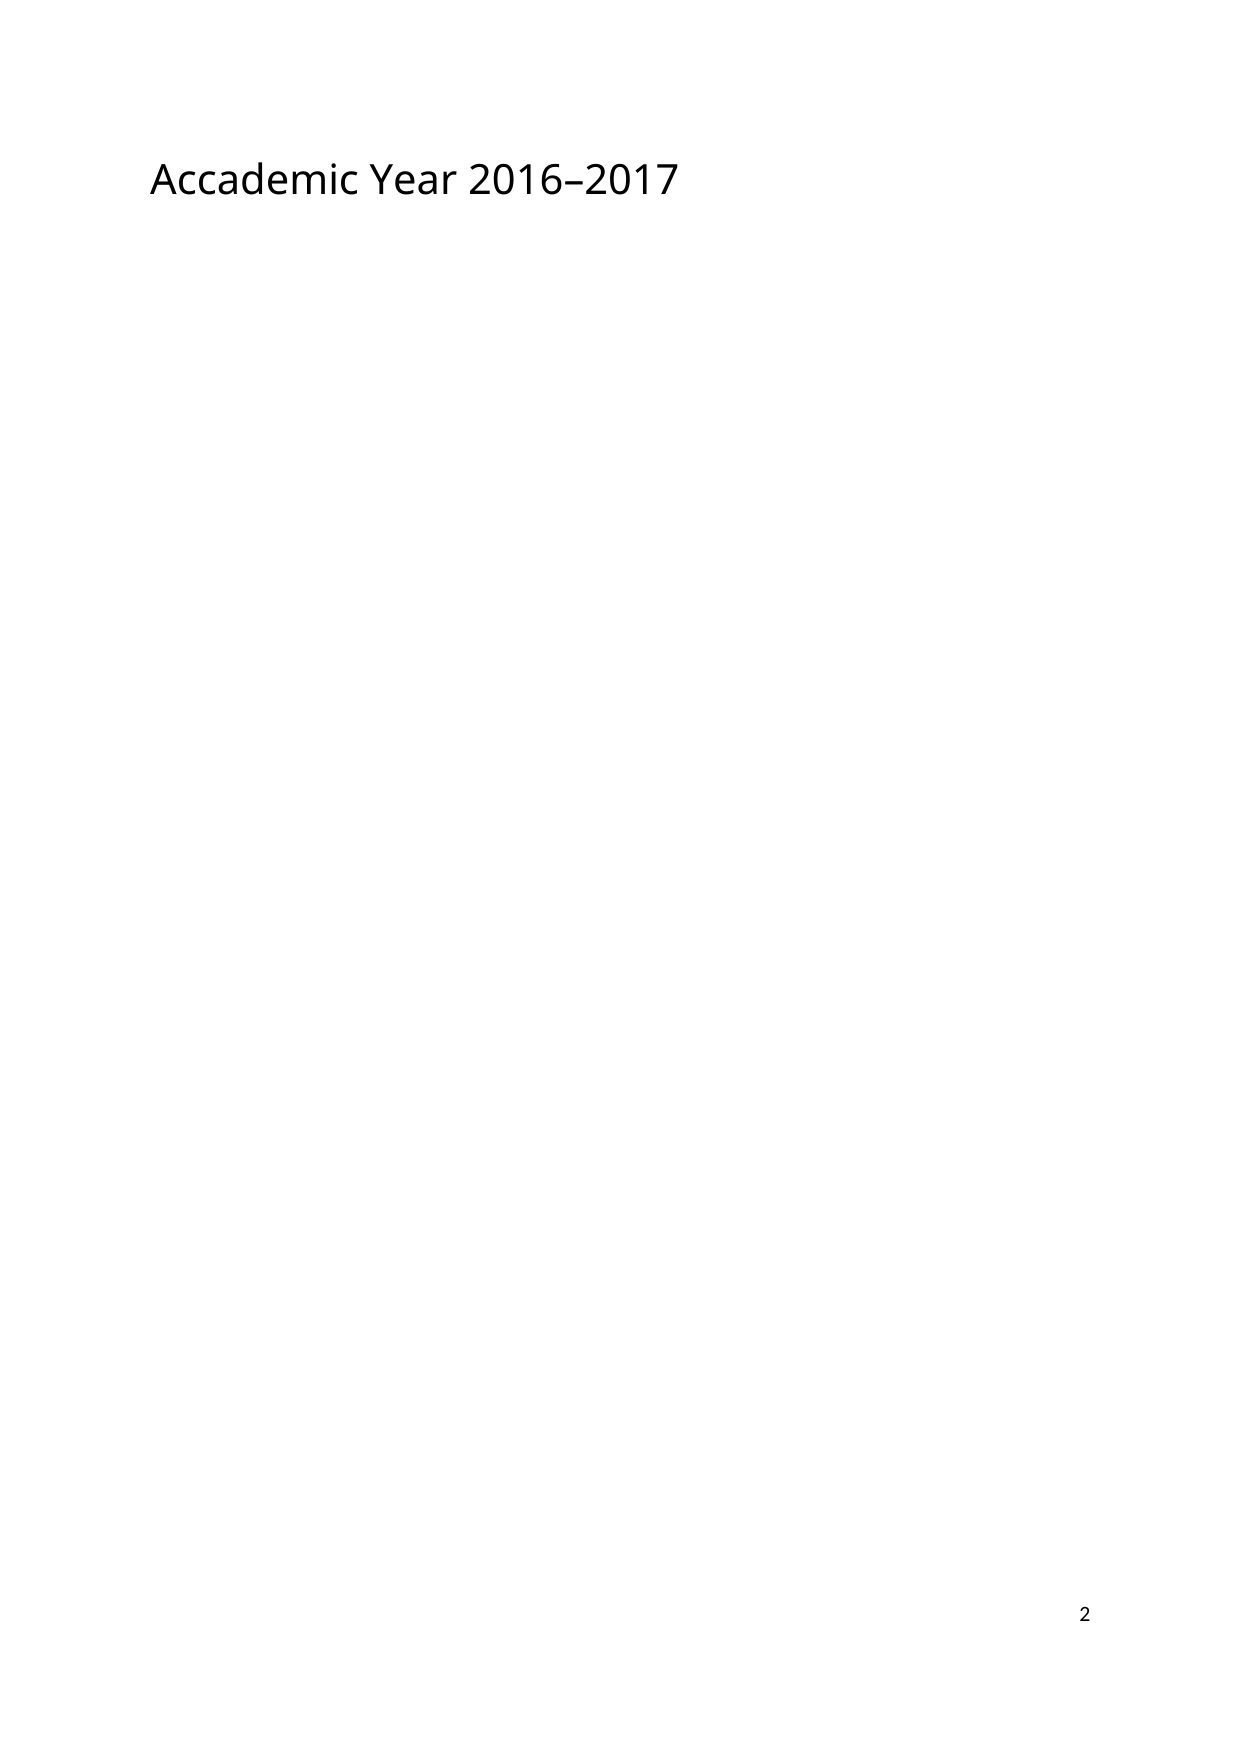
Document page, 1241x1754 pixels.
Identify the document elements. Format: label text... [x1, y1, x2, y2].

text Accademic Year 2016–2017 [150, 150, 1090, 207]
